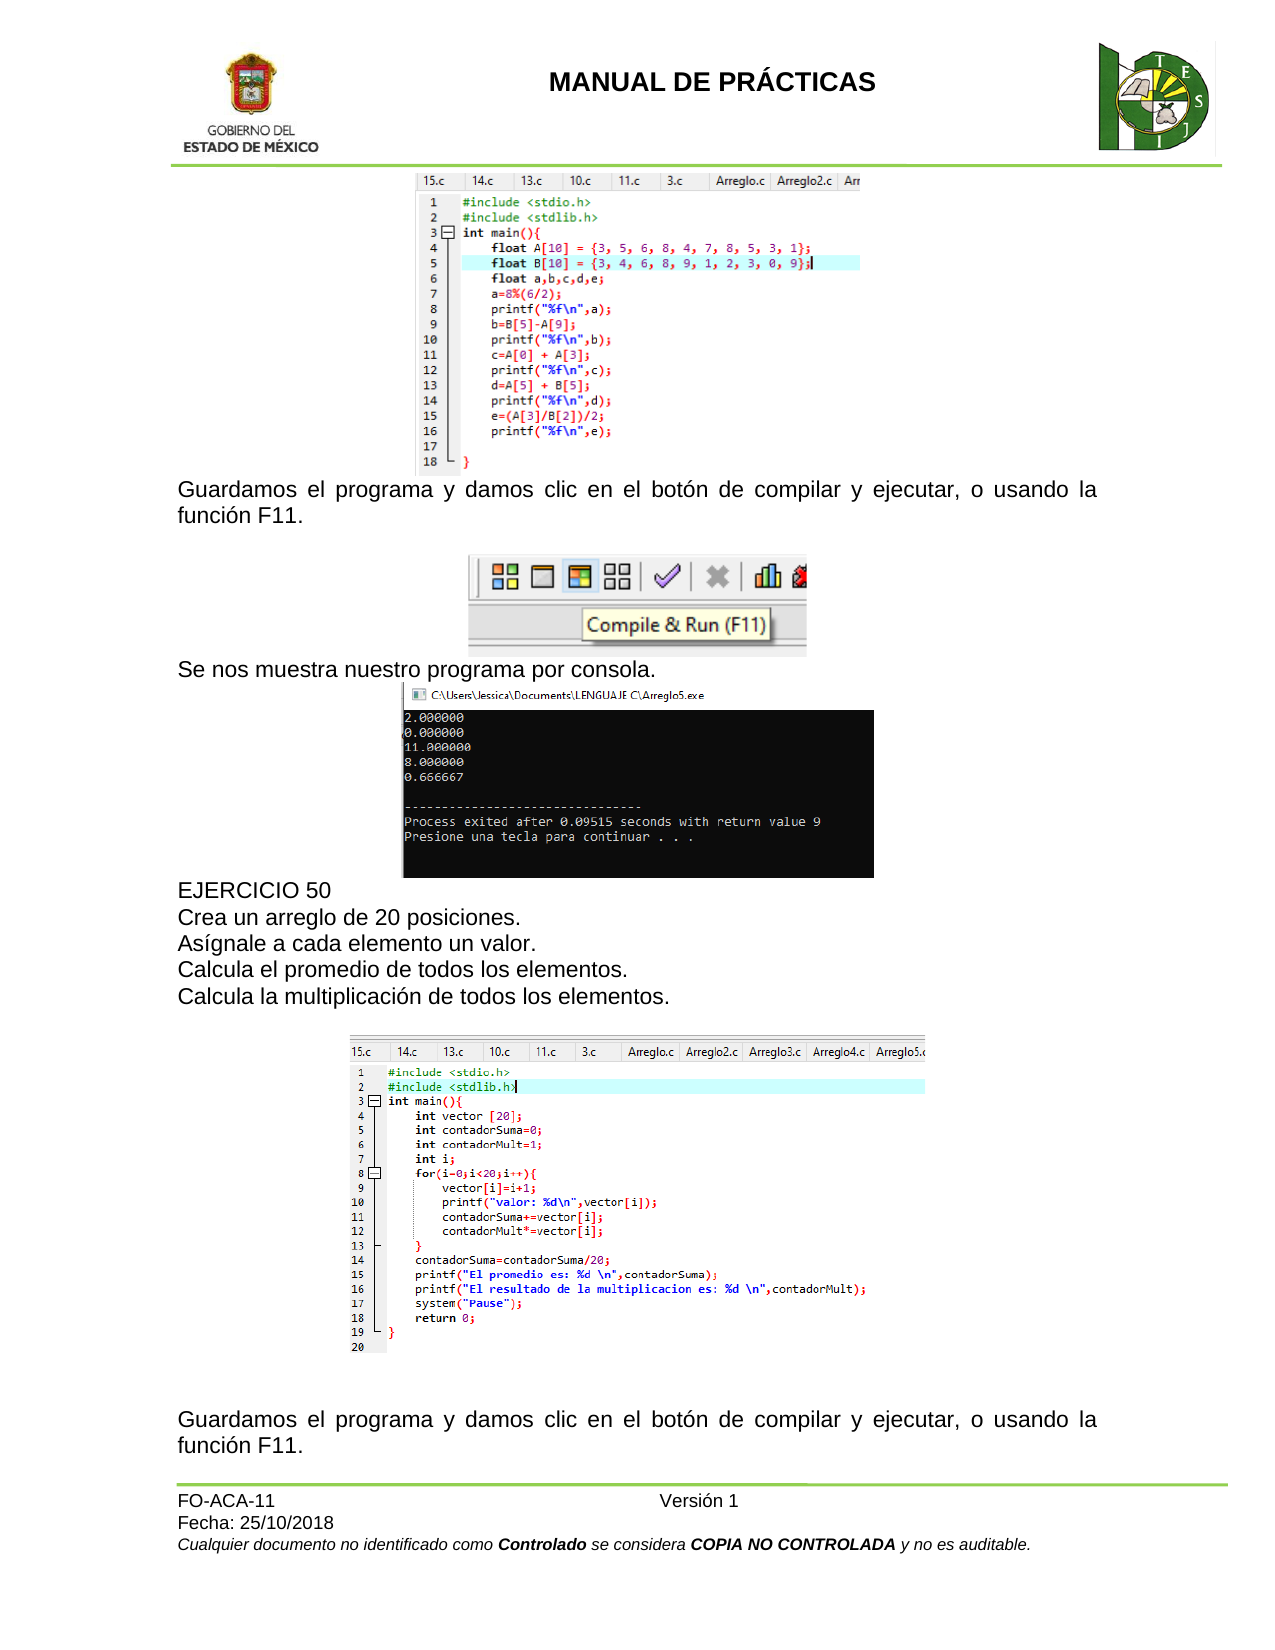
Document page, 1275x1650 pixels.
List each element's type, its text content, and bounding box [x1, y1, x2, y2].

picture [1097, 41, 1216, 157]
picture [175, 42, 320, 161]
picture [401, 682, 874, 878]
text Calcula el promedio de todos los elementos. [177, 956, 1098, 983]
text Crea un arreglo de 20 posiciones. [177, 904, 1098, 930]
text Se nos muestra nuestro programa por consola. [177, 656, 1098, 683]
text EJERCICIO 50 [177, 877, 1098, 904]
text Guardamos el programa y damos clic en el botón de compilar y ejecutar, o usando la función F11. [177, 1406, 1098, 1458]
picture [415, 173, 860, 476]
text Asígnale a cada elemento un valor. [177, 930, 1098, 956]
picture [468, 554, 807, 657]
picture [349, 1035, 926, 1353]
text Guardamos el programa y damos clic en el botón de compilar y ejecutar, o usando la función F11. [177, 476, 1098, 528]
text Calcula la multiplicación de todos los elementos. [177, 983, 1098, 1009]
